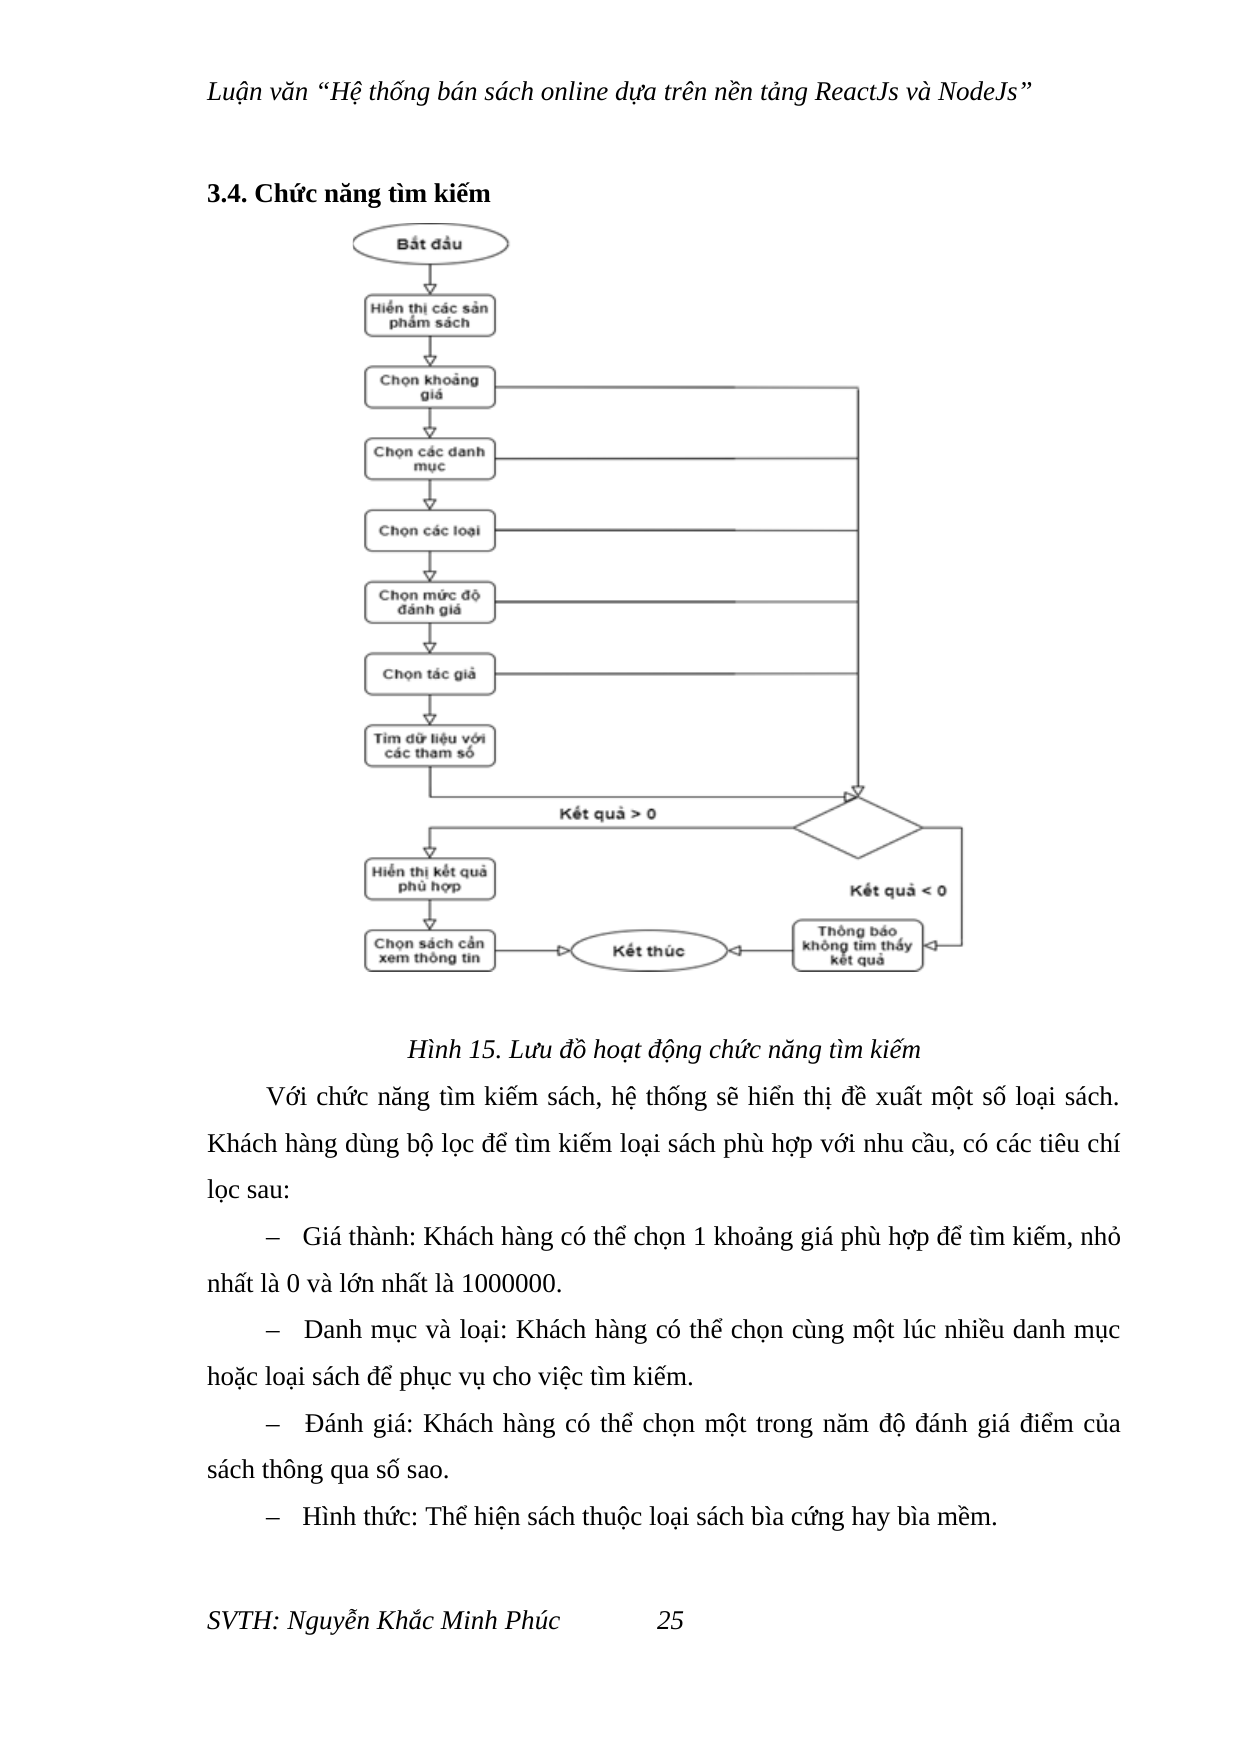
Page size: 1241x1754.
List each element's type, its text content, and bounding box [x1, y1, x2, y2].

list Danh mục và loại: Khách hàng có thể chọn cùng một lúc nhiều danh mục hoặc loại sách để phục vụ cho việc tìm kiếm. [207, 1313, 1122, 1391]
text 3.4. Chức năng tìm kiếm [207, 177, 1122, 208]
picture [352, 223, 977, 972]
list Hình thức: Thể hiện sách thuộc loại sách bìa cứng hay bìa mềm. [207, 1500, 1122, 1531]
list Giá thành: Khách hàng có thể chọn 1 khoảng giá phù hợp để tìm kiếm, nhỏ nhất là 0 và lớn nhất là 1000000. [207, 1220, 1122, 1298]
list Hình 15. Lưu đồ hoạt động chức năng tìm kiếm [207, 1033, 1122, 1064]
text Với chức năng tìm kiếm sách, hệ thống sẽ hiển thị đề xuất một số loại sách. Khách hàng dùng bộ lọc để tìm kiếm loại sách phù hợp với nhu cầu, có các tiêu chí lọc sau: [207, 1080, 1122, 1204]
list Đánh giá: Khách hàng có thể chọn một trong năm độ đánh giá điểm của sách thông qua số sao. [207, 1407, 1122, 1484]
